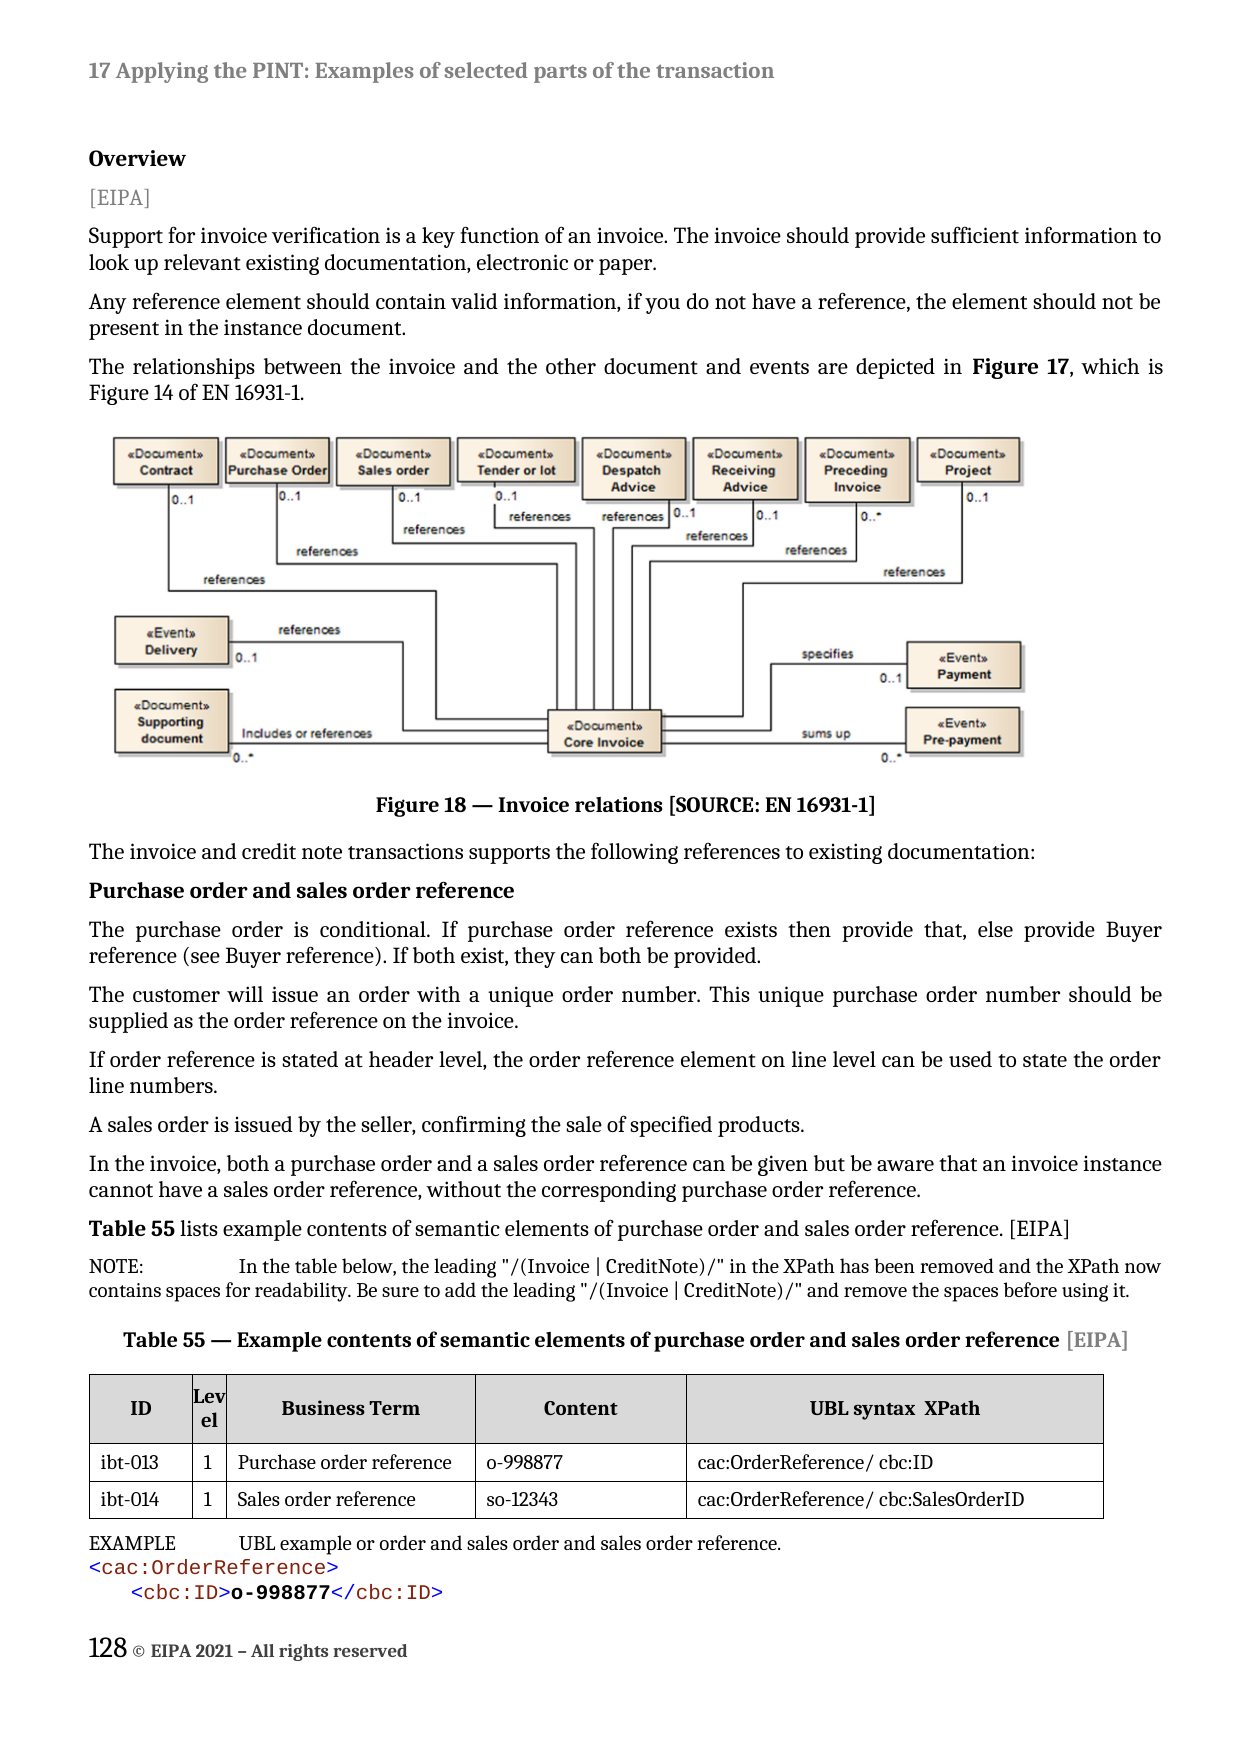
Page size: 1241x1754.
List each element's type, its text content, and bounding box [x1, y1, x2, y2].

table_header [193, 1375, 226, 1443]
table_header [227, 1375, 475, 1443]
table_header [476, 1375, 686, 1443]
text <cbc:ID>o-998877</cbc:ID> [89, 1581, 1163, 1606]
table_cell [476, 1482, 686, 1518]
subtitle Overview [89, 146, 1163, 172]
text The invoice and credit note transactions supports the following references to existing documentation: [89, 839, 1163, 865]
text <cac:OrderReference> [89, 1556, 1163, 1581]
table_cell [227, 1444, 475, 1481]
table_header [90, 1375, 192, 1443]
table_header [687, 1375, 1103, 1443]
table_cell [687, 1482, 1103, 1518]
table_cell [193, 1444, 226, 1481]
text Table 55 — Example contents of semantic elements of purchase order and sales order reference [EIPA] [89, 1328, 1163, 1353]
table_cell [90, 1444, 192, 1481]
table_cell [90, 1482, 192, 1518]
text [EIPA] [89, 184, 1163, 211]
text A sales order is issued by the seller, confirming the sale of specified products. [89, 1112, 1163, 1138]
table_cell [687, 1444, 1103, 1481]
text The relationships between the invoice and the other document and events are depicted in Figure 17, which is Figure 14 of EN 16931-1. [89, 354, 1163, 406]
text EXAMPLE UBL example or order and sales order and sales order reference. [89, 1532, 1163, 1556]
picture [88, 418, 1076, 781]
subtitle Purchase order and sales order reference [89, 878, 1163, 904]
text Figure 18 — Invoice relations [SOURCE: EN 16931-1] [89, 793, 1163, 818]
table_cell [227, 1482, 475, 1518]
text Table 55 lists example contents of semantic elements of purchase order and sales order reference. [EIPA] [89, 1216, 1163, 1242]
text The customer will issue an order with a unique order number. This unique purchase order number should be supplied as the order reference on the invoice. [89, 982, 1163, 1034]
text If order reference is stated at header level, the order reference element on line level can be used to state the order line numbers. [89, 1047, 1163, 1099]
text The purchase order is conditional. If purchase order reference exists then provide that, else provide Buyer reference (see Buyer reference). If both exist, they can both be provided. [89, 916, 1163, 969]
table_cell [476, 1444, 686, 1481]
text Any reference element should contain valid information, if you do not have a reference, the element should not be present in the instance document. [89, 288, 1163, 341]
text In the invoice, both a purchase order and a sales order reference can be given but be aware that an invoice instance cannot have a sales order reference, without the corresponding purchase order reference. [89, 1151, 1163, 1204]
text NOTE: In the table below, the leading "/(Invoice | CreditNote)/" in the XPath has been removed and the XPath now contains spaces for readability. Be sure to add the leading "/(Invoice | CreditNote)/" and remove the spaces before using it. [89, 1255, 1163, 1303]
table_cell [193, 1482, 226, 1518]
text Support for invoice verification is a key function of an invoice. The invoice should provide sufficient information to look up relevant existing documentation, electronic or paper. [89, 223, 1163, 276]
